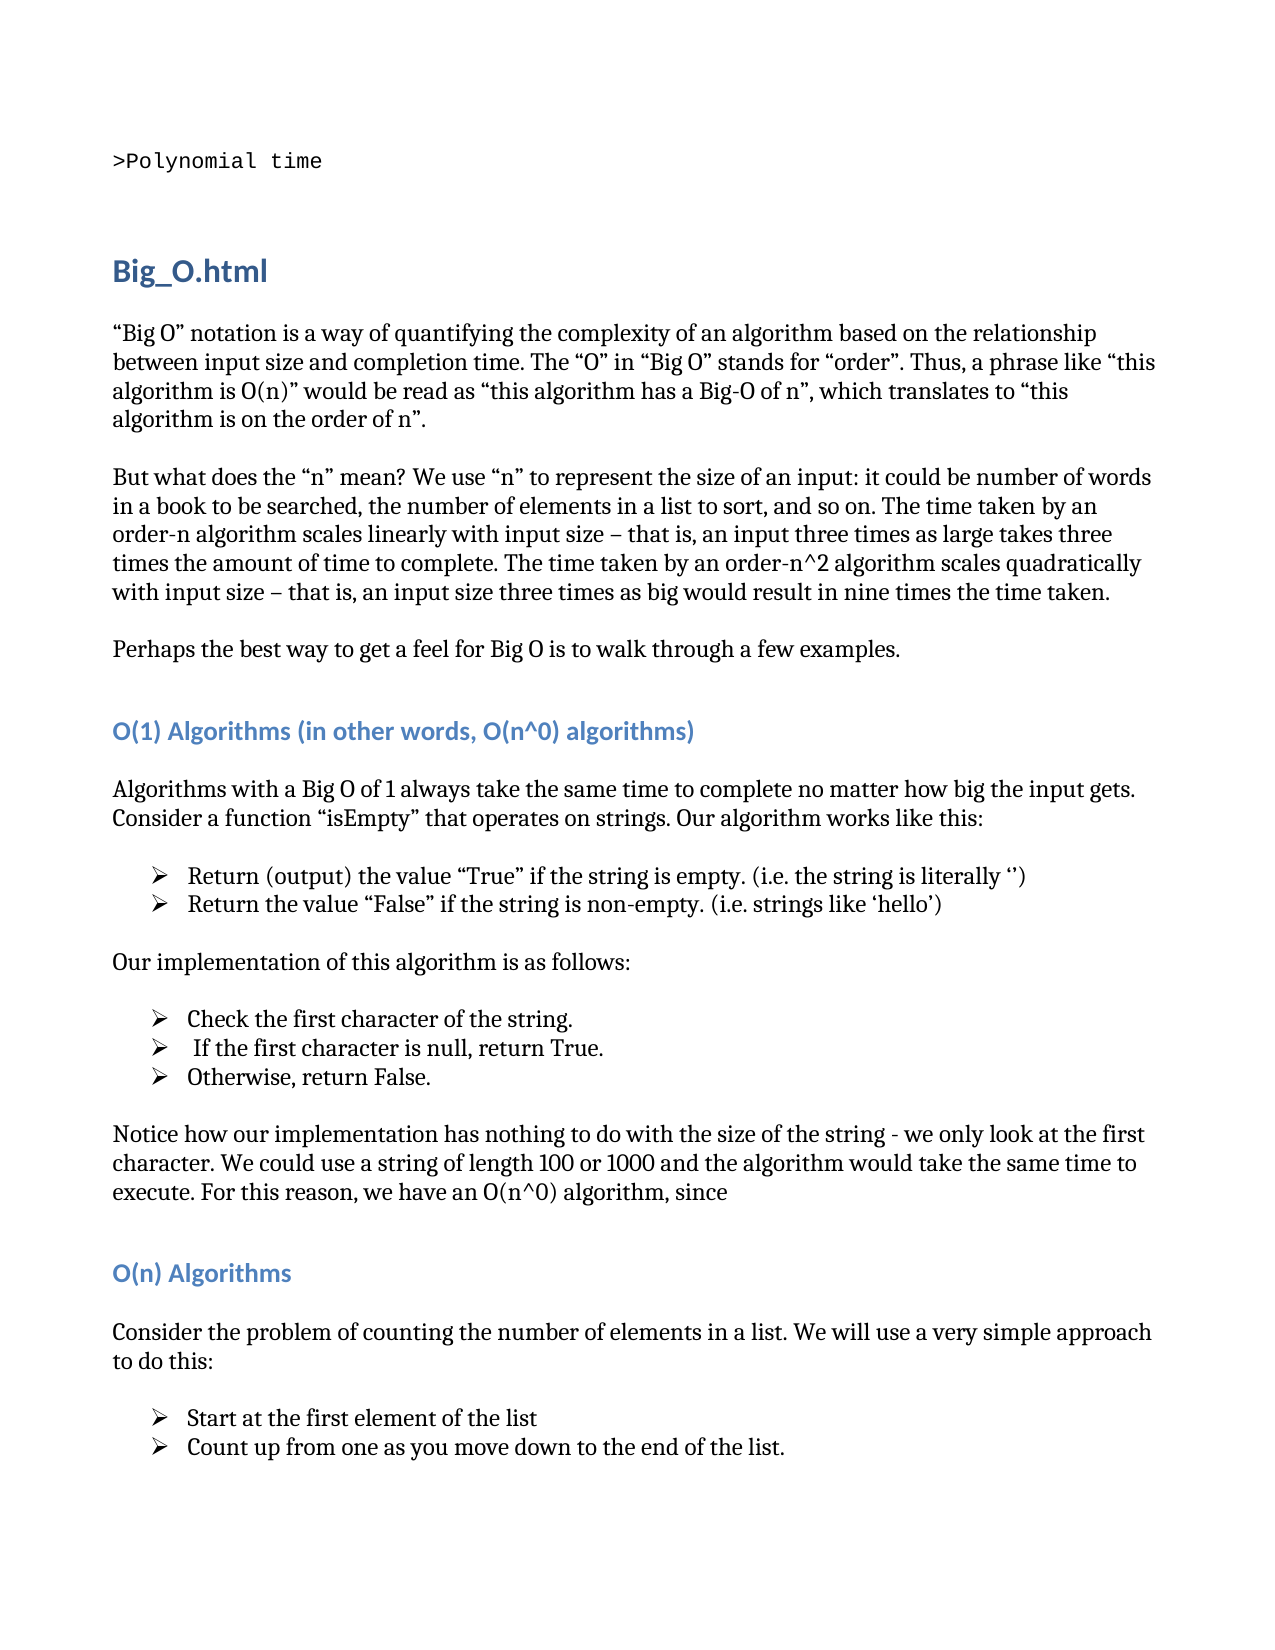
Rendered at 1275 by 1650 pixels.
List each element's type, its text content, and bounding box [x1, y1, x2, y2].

text Algorithms with a Big O of 1 always take the same time to complete no matter how big the input gets. Consider a function “isEmpty” that operates on strings. Our algorithm works like this: [112, 775, 1163, 833]
text But what does the “n” mean? We use “n” to represent the size of an input: it could be number of words in a book to be searched, the number of elements in a list to sort, and so on. The time taken by an order-n algorithm scales linearly with input size – that is, an input three times as large takes three times the amount of time to complete. The time taken by an order-n^2 algorithm scales quadratically with input size – that is, an input size three times as big would result in nine times the time taken. [112, 463, 1163, 607]
subtitle O(1) Algorithms (in other words, O(n^0) algorithms) [112, 714, 1163, 747]
list Return (output) the value “True” if the string is empty. (i.e. the string is literally ‘’) [150, 862, 1163, 890]
list Start at the first element of the list [150, 1404, 1163, 1433]
list Return the value “False” if the string is non-empty. (i.e. strings like ‘hello’) [150, 890, 1163, 919]
text Our implementation of this algorithm is as follows: [112, 948, 1163, 977]
list If the first character is null, return True. [150, 1034, 1163, 1063]
text >Polynomial time [112, 150, 1163, 175]
text “Big O” notation is a way of quantifying the complexity of an algorithm based on the relationship between input size and completion time. The “O” in “Big O” stands for “order”. Thus, a phrase like “this algorithm is O(n)” would be read as “this algorithm has a Big-O of n”, which translates to “this algorithm is on the order of n”. [112, 319, 1163, 434]
list Otherwise, return False. [150, 1063, 1163, 1092]
list Check the first character of the string. [150, 1005, 1163, 1034]
subtitle Big_O.html [112, 249, 1163, 290]
text Perhaps the best way to get a feel for Big O is to walk through a few examples. [112, 635, 1163, 664]
text Notice how our implementation has nothing to do with the size of the string - we only look at the first character. We could use a string of length 100 or 1000 and the algorithm would take the same time to execute. For this reason, we have an O(n^0) algorithm, since [112, 1120, 1163, 1207]
list Count up from one as you move down to the end of the list. [150, 1433, 1163, 1462]
subtitle O(n) Algorithms [112, 1256, 1163, 1289]
text Consider the problem of counting the number of elements in a list. We will use a very simple approach to do this: [112, 1318, 1163, 1376]
